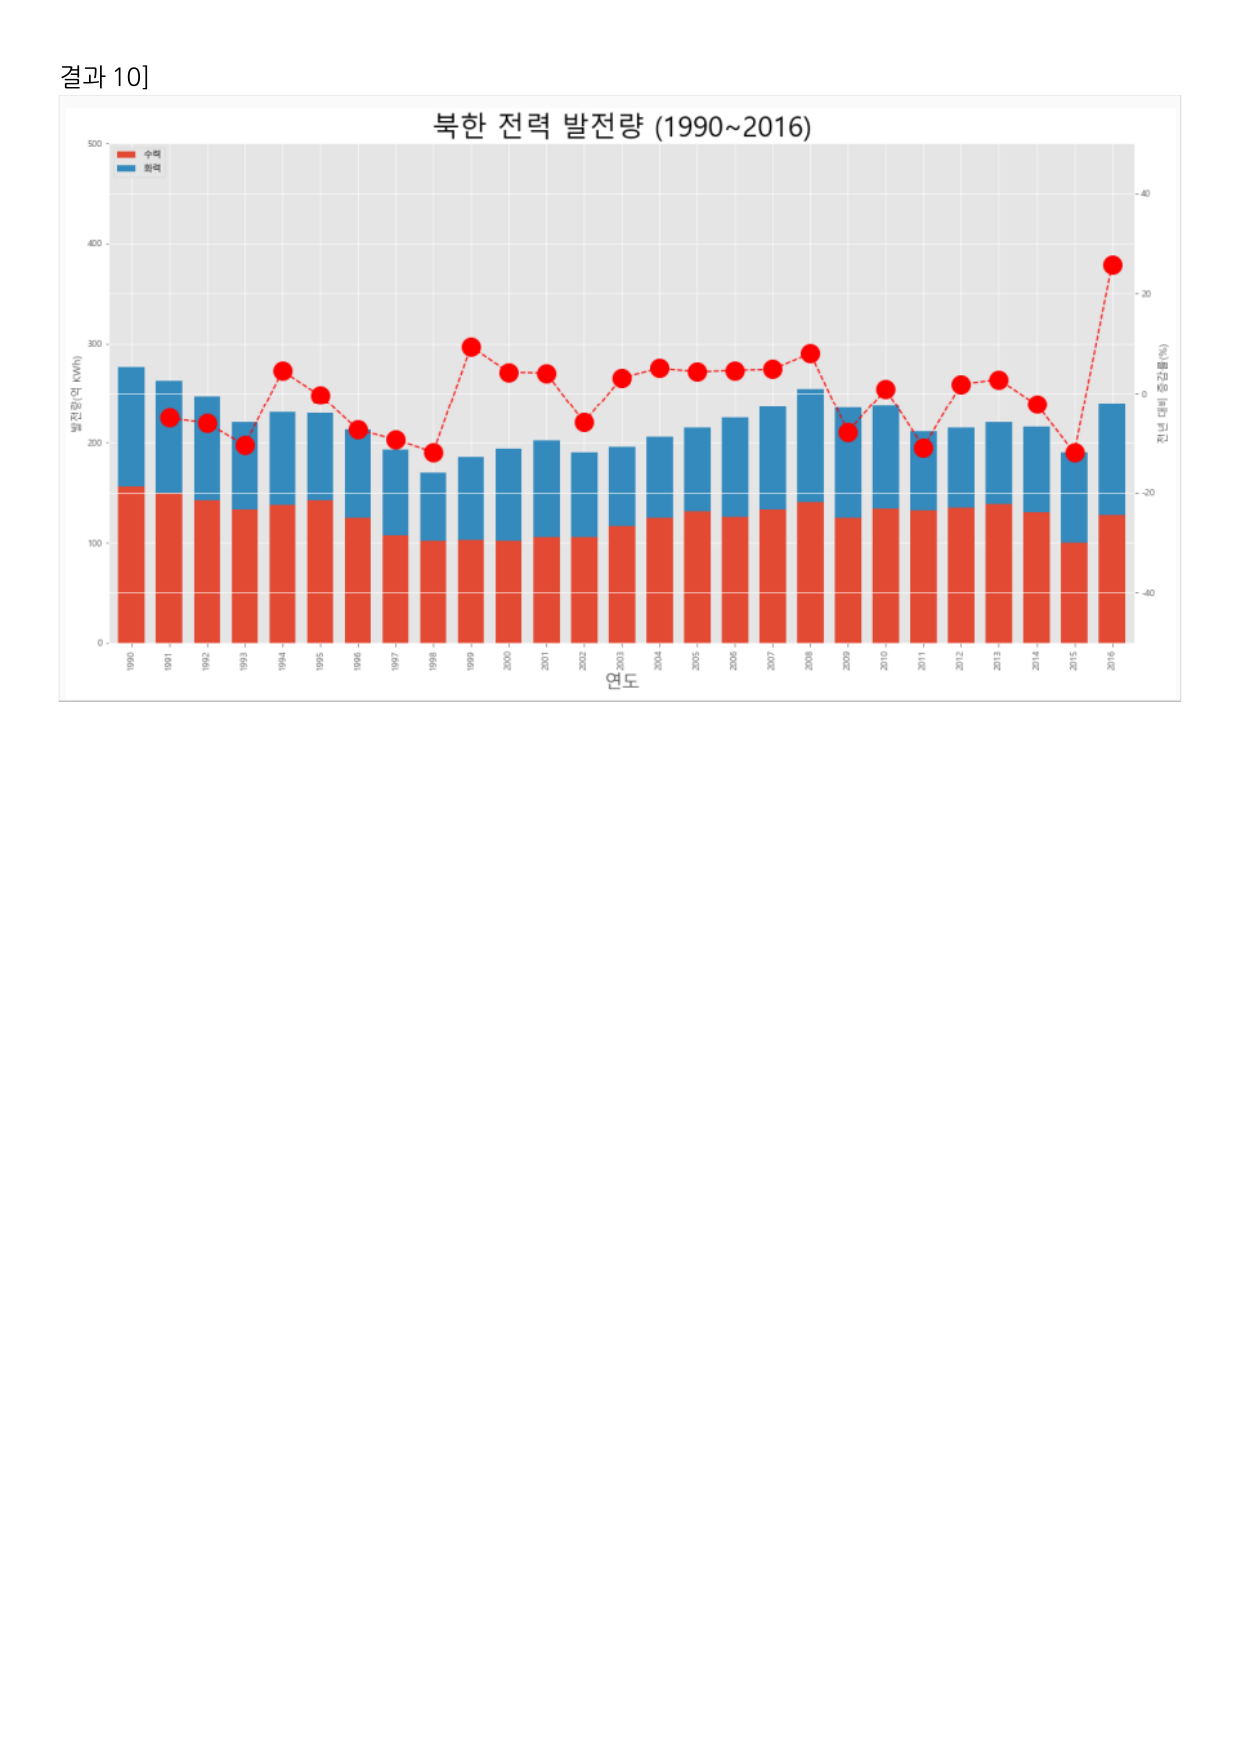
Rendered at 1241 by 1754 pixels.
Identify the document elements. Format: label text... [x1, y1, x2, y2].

text 결과10] [59, 59, 1181, 90]
picture [58, 95, 1182, 702]
